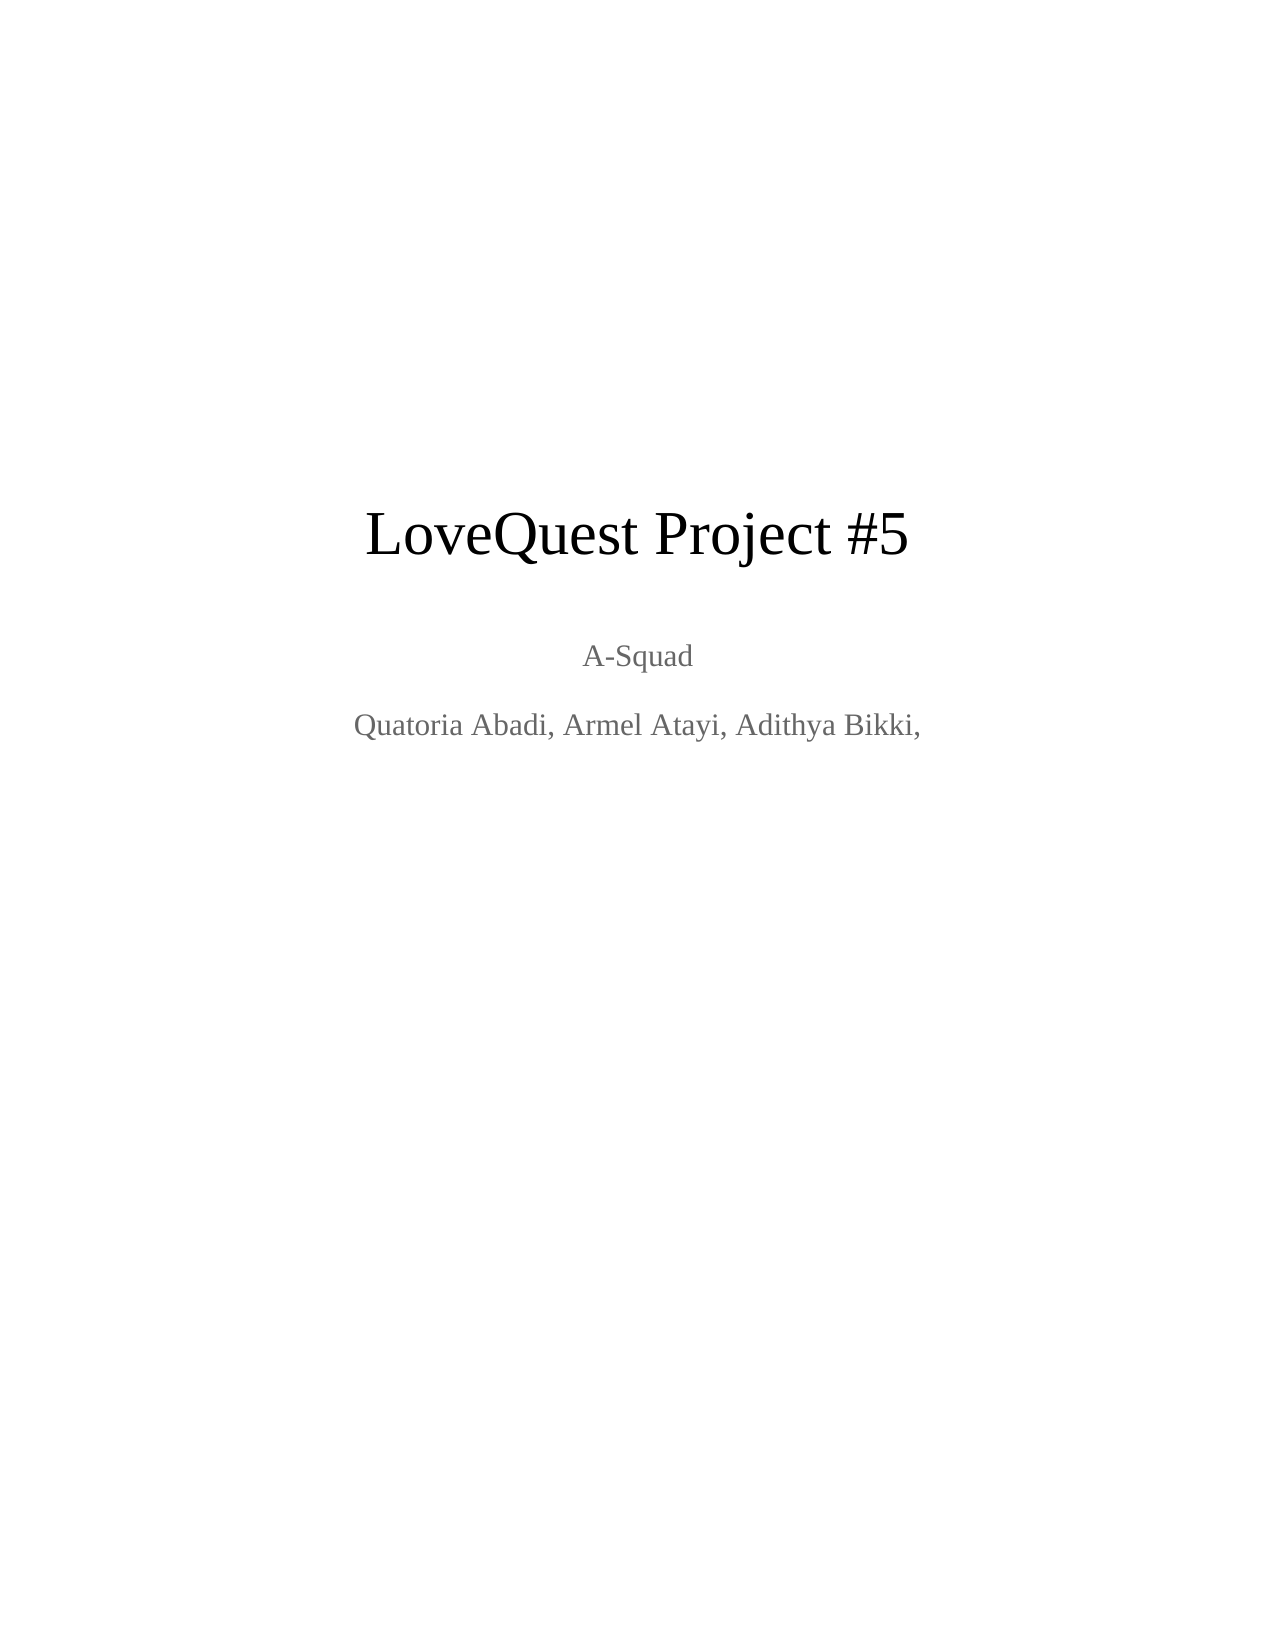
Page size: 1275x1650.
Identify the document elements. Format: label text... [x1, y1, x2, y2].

text LoveQuest Project #5 [150, 496, 1125, 568]
subtitle Quatoria Abadi, Armel Atayi, Adithya Bikki, [150, 707, 1125, 743]
subtitle A-Squad [150, 637, 1125, 673]
